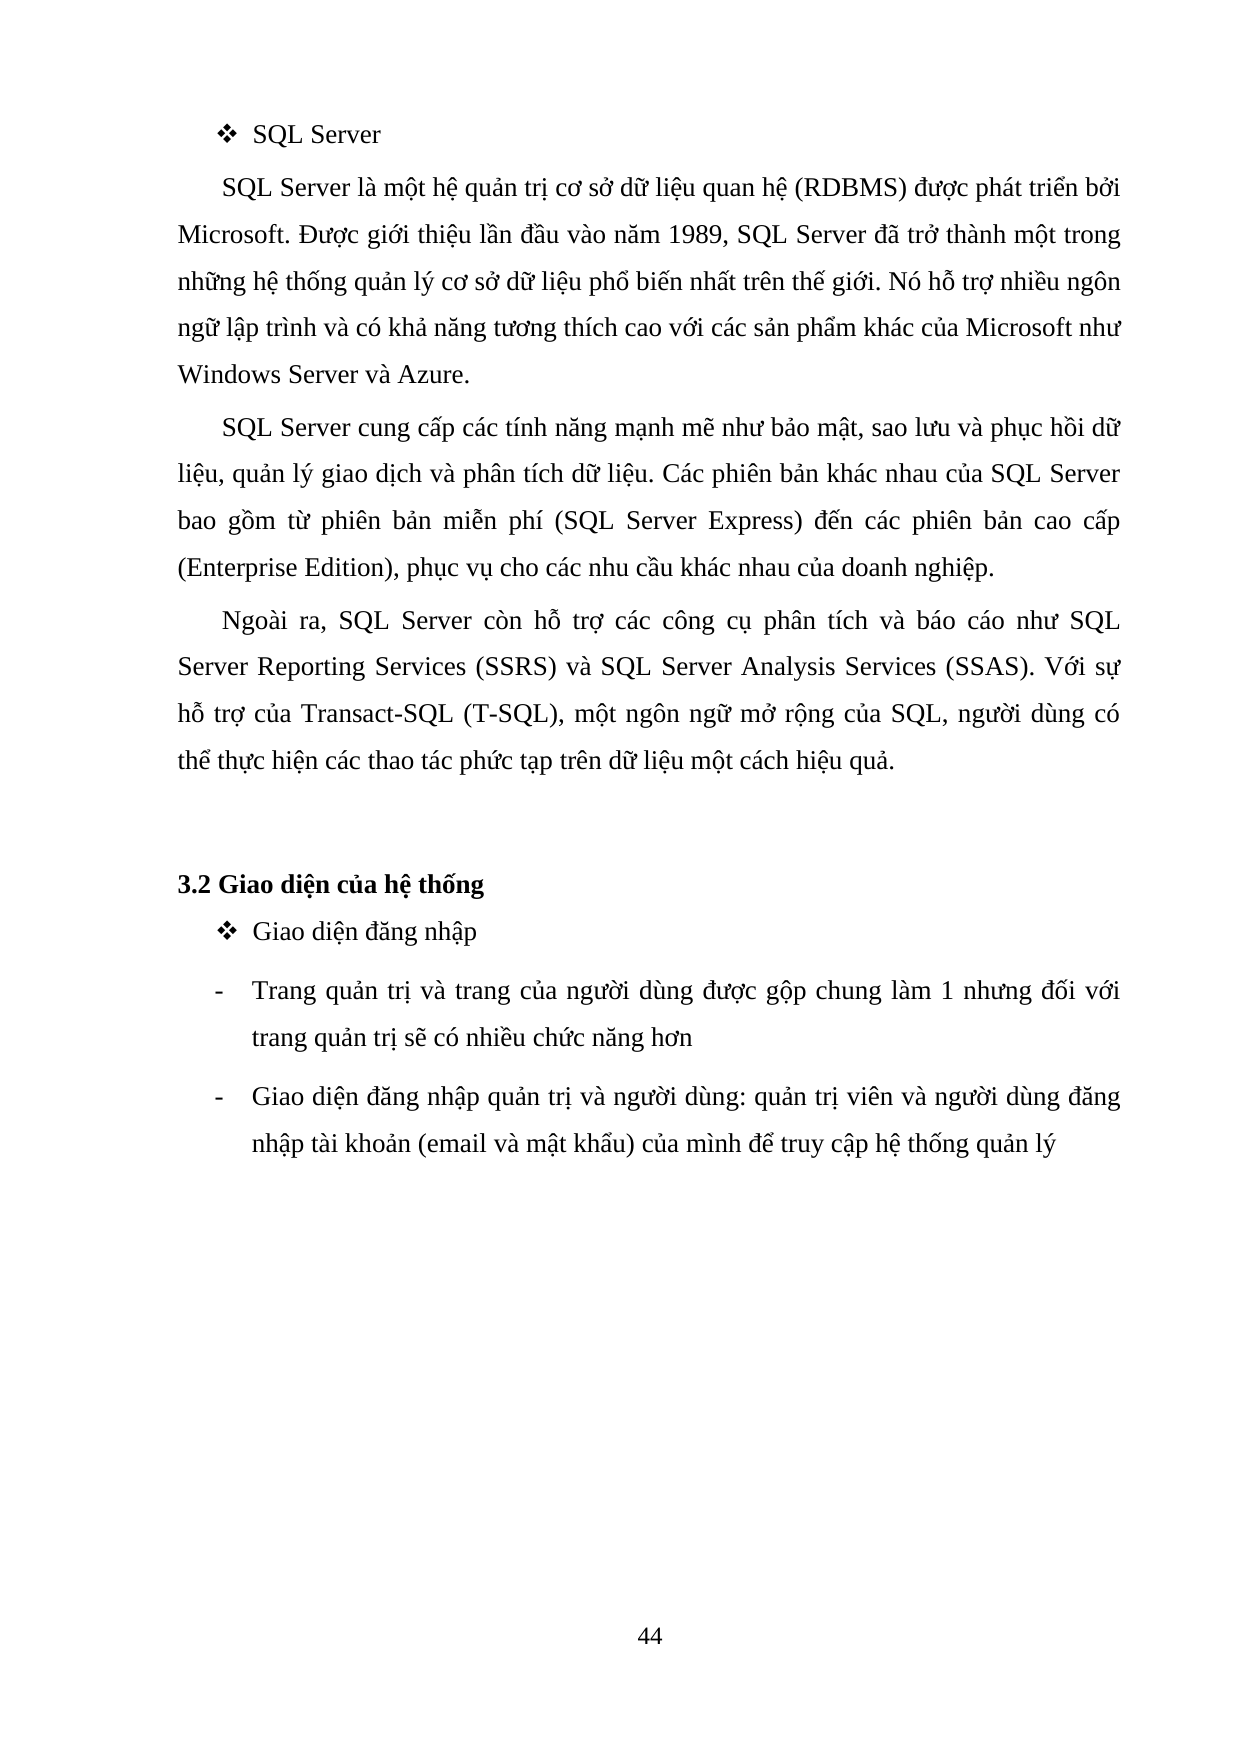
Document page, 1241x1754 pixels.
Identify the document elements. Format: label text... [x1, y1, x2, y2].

text Ngoài ra, SQL Server còn hỗ trợ các công cụ phân tích và báo cáo như SQL Server Reporting Services (SSRS) và SQL Server Analysis Services (SSAS). Với sự hỗ trợ của Transact-SQL (T-SQL), một ngôn ngữ mở rộng của SQL, người dùng có thể thực hiện các thao tác phức tạp trên dữ liệu một cách hiệu quả. [177, 604, 1122, 775]
list SQL Server [215, 118, 1122, 149]
list Giao diện đăng nhập quản trị và người dùng: quản trị viên và người dùng đăng nhập tài khoản (email và mật khẩu) của mình để truy cập hệ thống quản lý [214, 1080, 1122, 1158]
list Giao diện đăng nhập [215, 915, 1122, 946]
text SQL Server là một hệ quản trị cơ sở dữ liệu quan hệ (RDBMS) được phát triển bởi Microsoft. Được giới thiệu lần đầu vào năm 1989, SQL Server đã trở thành một trong những hệ thống quản lý cơ sở dữ liệu phổ biến nhất trên thế giới. Nó hỗ trợ nhiều ngôn ngữ lập trình và có khả năng tương thích cao với các sản phẩm khác của Microsoft như Windows Server và Azure. [177, 171, 1122, 389]
subtitle 3.2 Giao diện của hệ thống [177, 868, 1122, 899]
text SQL Server cung cấp các tính năng mạnh mẽ như bảo mật, sao lưu và phục hồi dữ liệu, quản lý giao dịch và phân tích dữ liệu. Các phiên bản khác nhau của SQL Server bao gồm từ phiên bản miễn phí (SQL Server Express) đến các phiên bản cao cấp (Enterprise Edition), phục vụ cho các nhu cầu khác nhau của doanh nghiệp. [177, 411, 1122, 582]
list Trang quản trị và trang của người dùng được gộp chung làm 1 nhưng đối với trang quản trị sẽ có nhiều chức năng hơn [214, 974, 1122, 1052]
